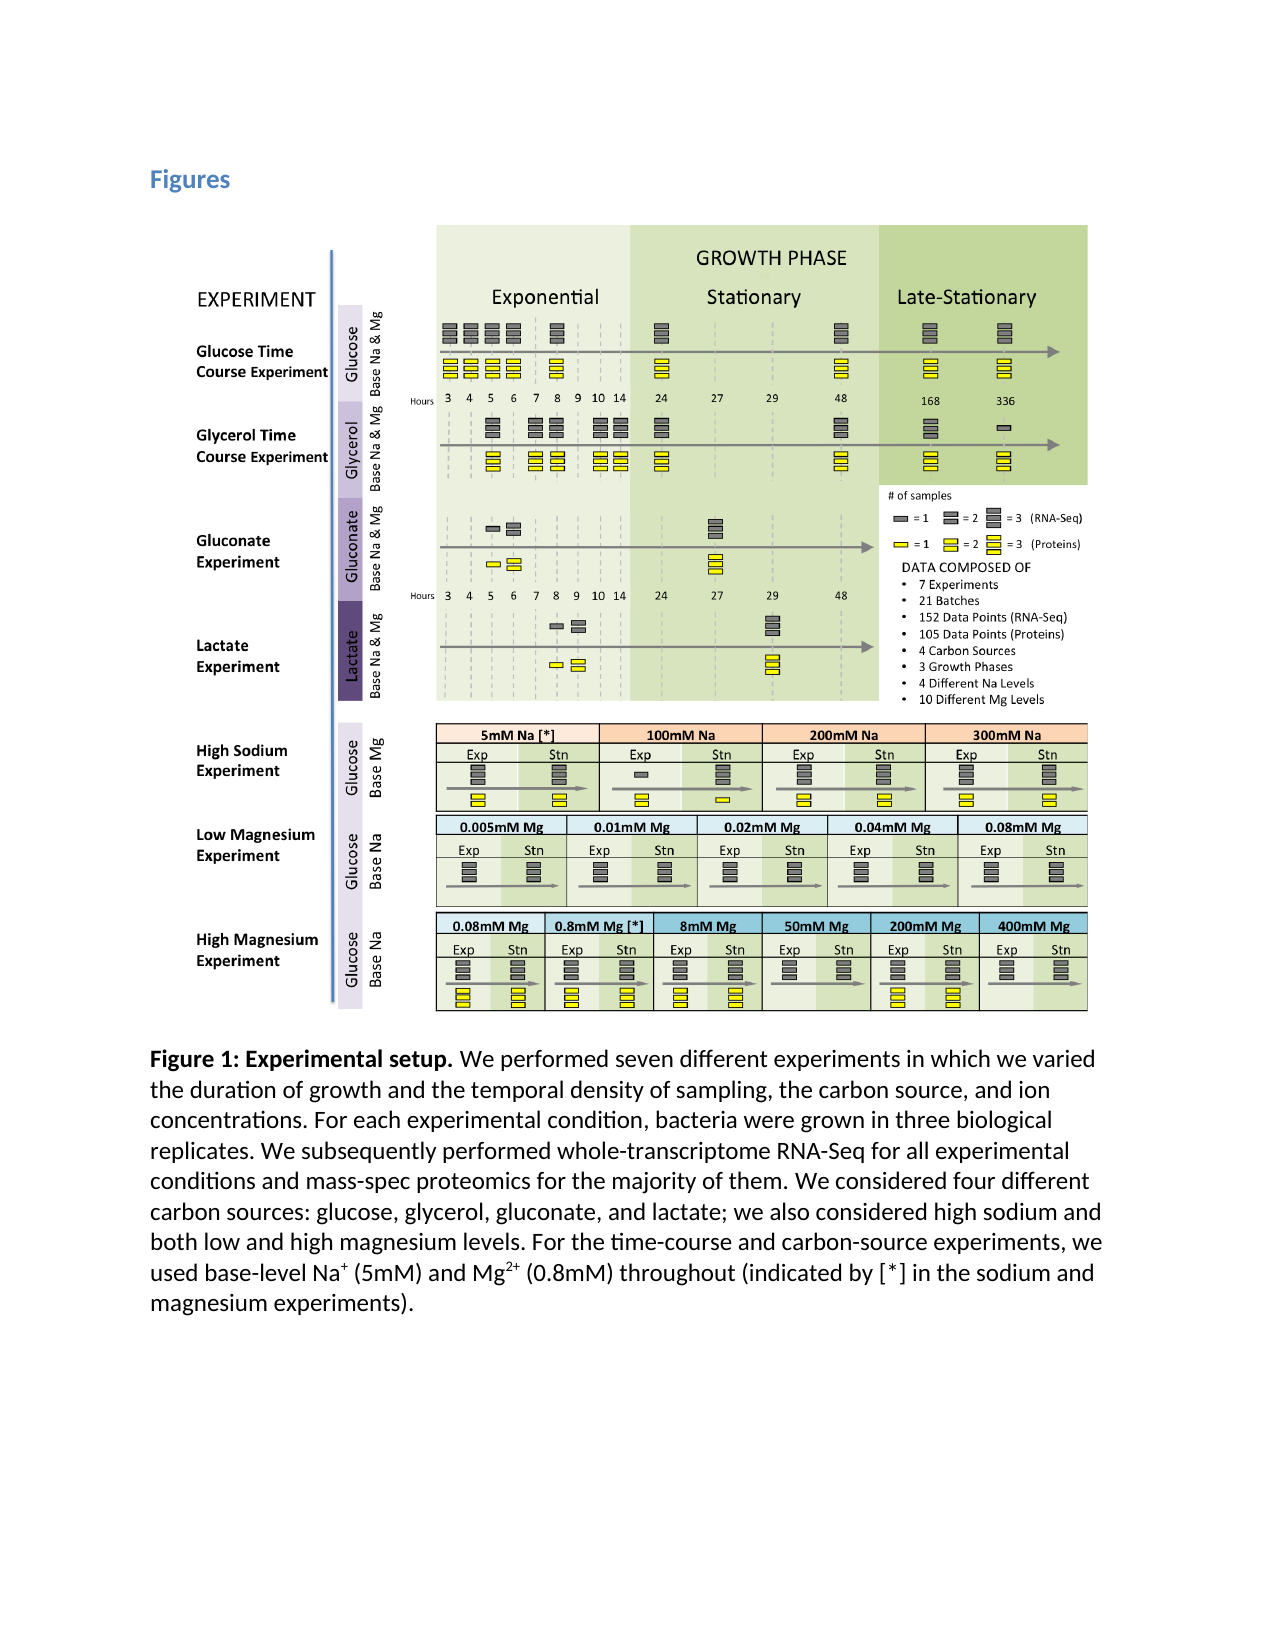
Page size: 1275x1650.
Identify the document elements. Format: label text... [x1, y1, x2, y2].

text Figure 1: Experimental setup. We performed seven different experiments in which we varied the duration of growth and the temporal density of sampling, the carbon source, and ion concentrations. For each experimental condition, bacteria were grown in three biological replicates. We subsequently performed whole-transcriptome RNA-Seq for all experimental conditions and mass-spec proteomics for the majority of them. We considered four different carbon sources: glucose, glycerol, gluconate, and lactate; we also considered high sodium and both low and high magnesium levels. For the time-course and carbon-source experiments, we used base-level Na+ (5mM) and Mg2+ (0.8mM) throughout (indicated by [*] in the sodium and magnesium experiments). [150, 1013, 1125, 1318]
picture [187, 225, 1088, 1013]
subtitle Figures [150, 162, 1125, 195]
